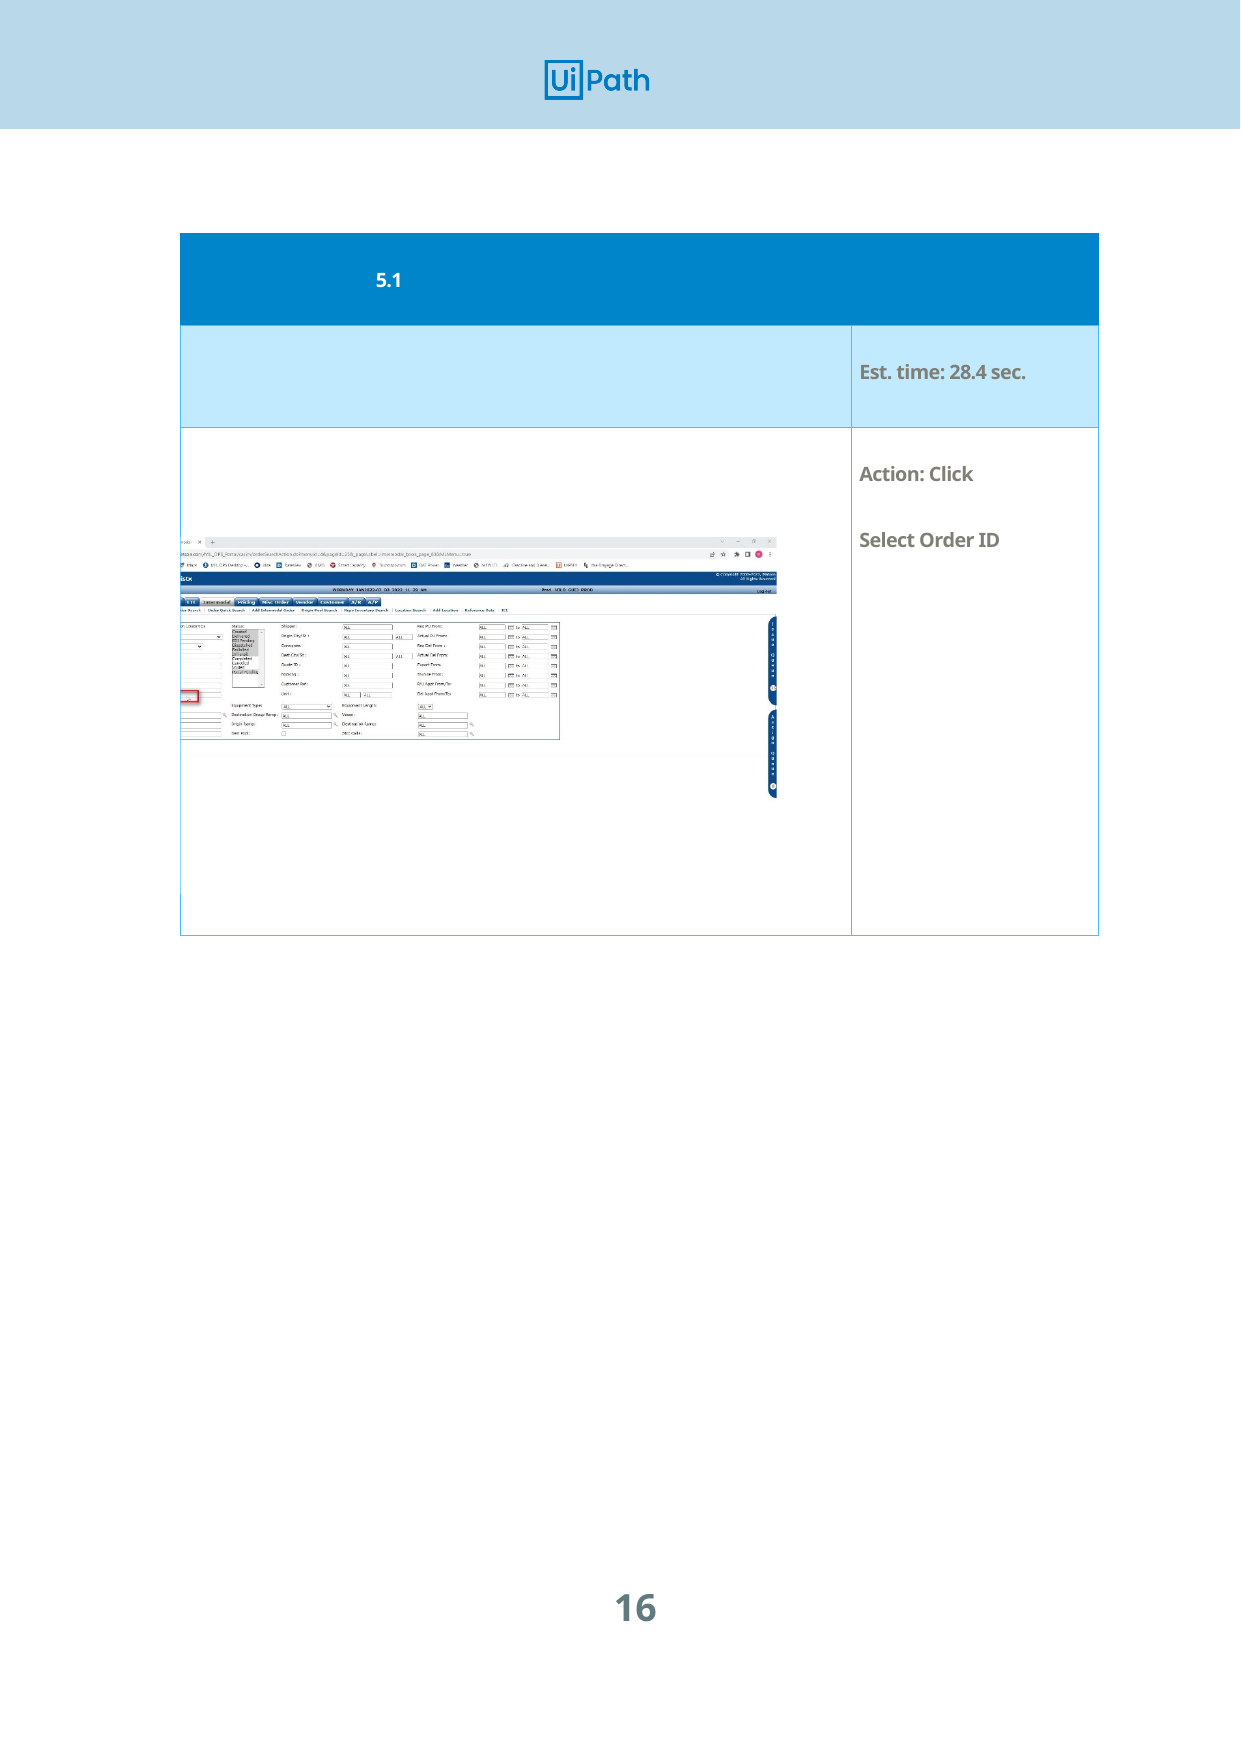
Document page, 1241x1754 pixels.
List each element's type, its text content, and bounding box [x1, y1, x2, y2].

table_cell [181, 326, 851, 427]
picture [180, 537, 777, 894]
table_cell Est. time: 28.4 sec. [852, 326, 1098, 427]
table_cell Action: Click Select Order ID [852, 428, 1098, 935]
picture [544, 60, 651, 100]
table_cell [181, 428, 851, 935]
table_header [181, 234, 851, 325]
table_header [852, 234, 1098, 325]
